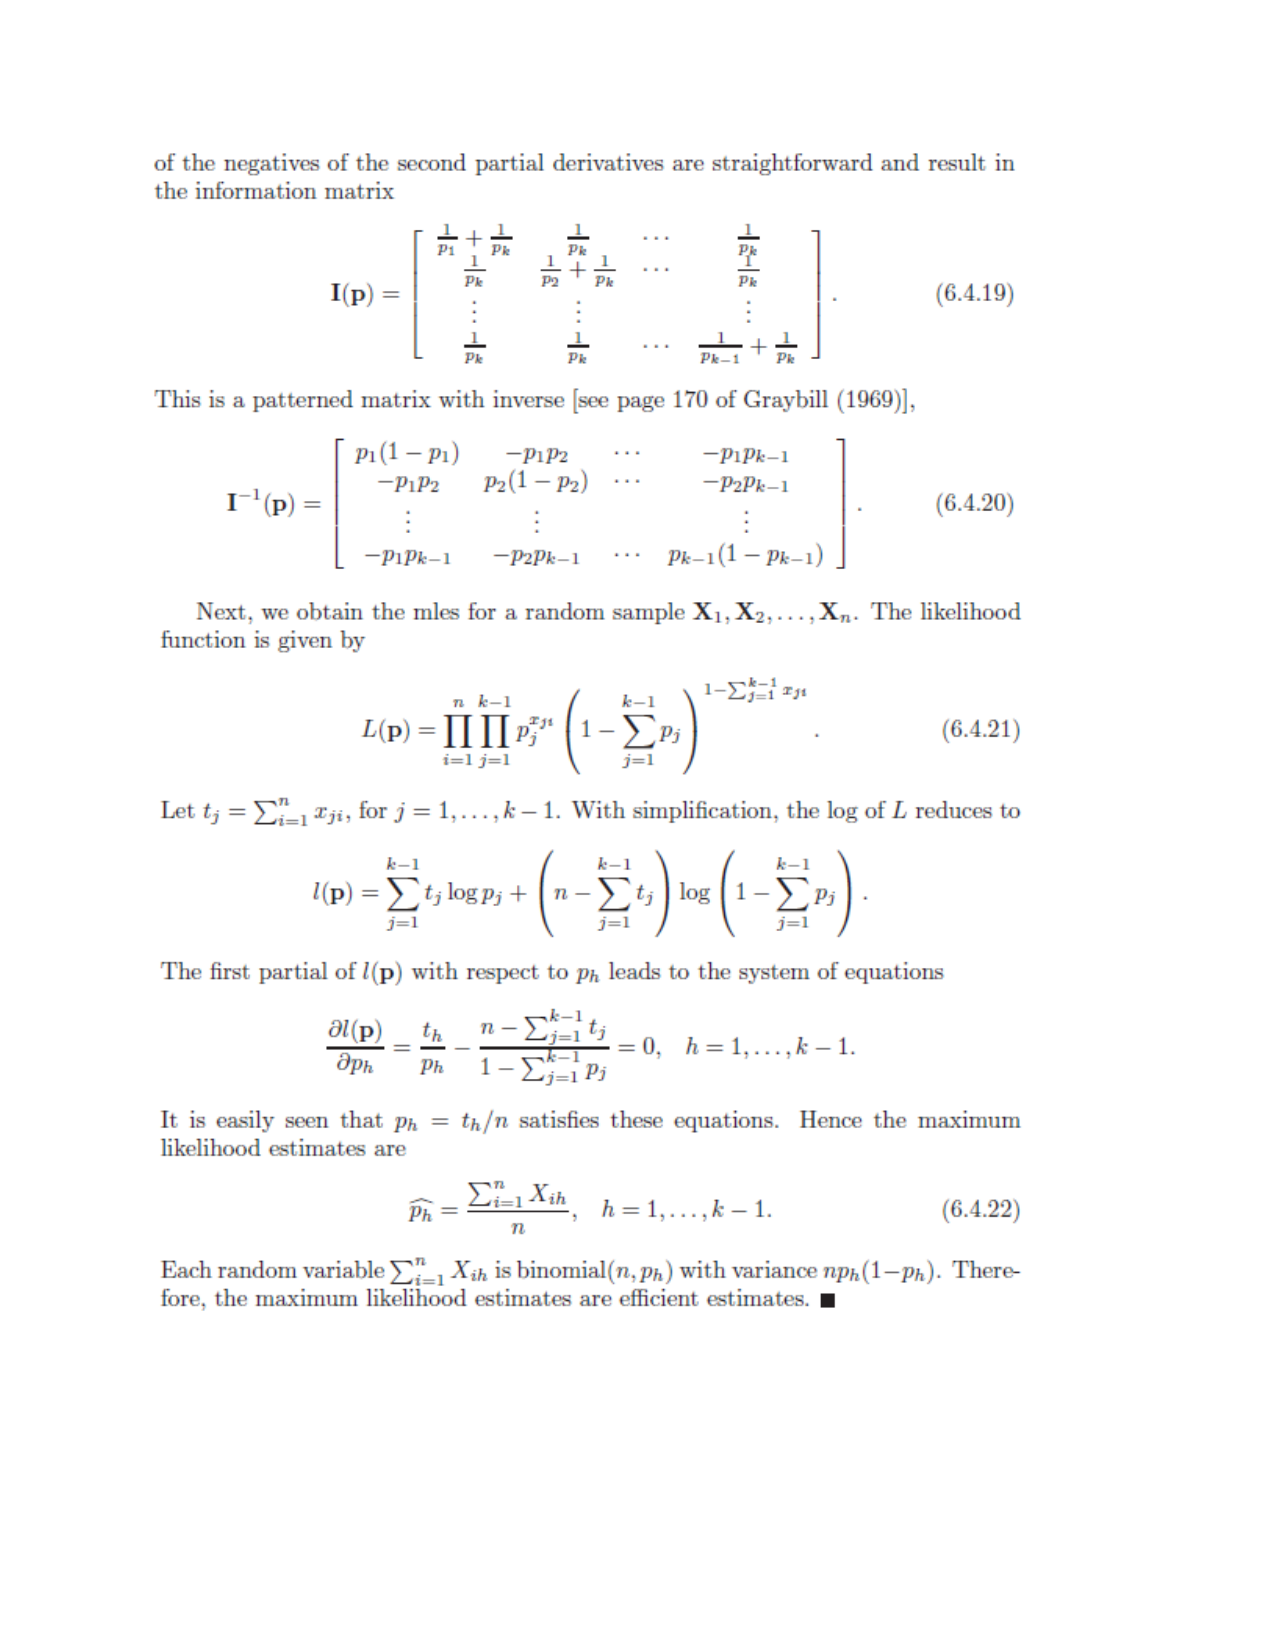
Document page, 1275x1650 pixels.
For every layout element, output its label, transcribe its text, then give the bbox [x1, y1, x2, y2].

picture [150, 587, 1039, 1336]
picture [150, 150, 1039, 580]
